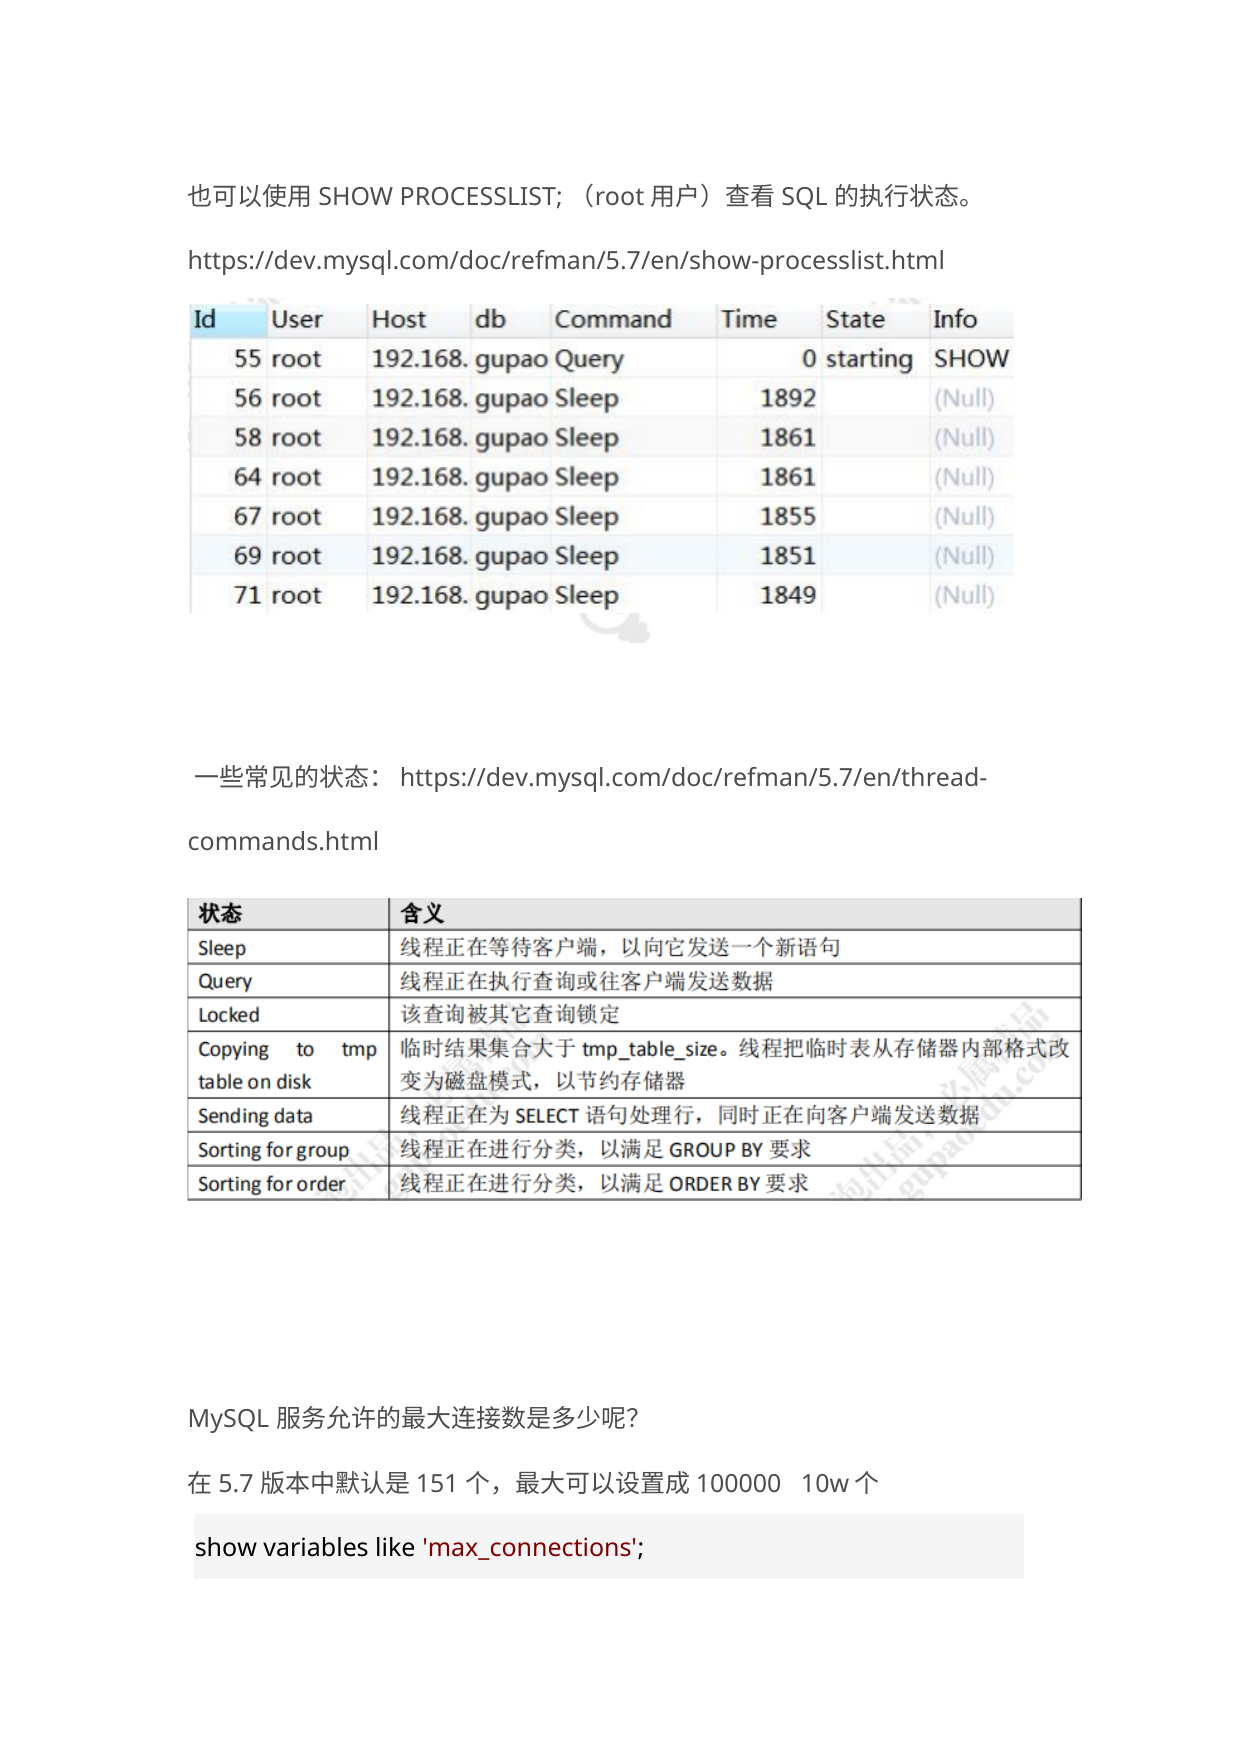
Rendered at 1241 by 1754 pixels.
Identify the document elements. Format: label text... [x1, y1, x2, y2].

text 在 5.7 版本中默认是 151 个，最大可以设置成 100000 10w个 [187, 1449, 1053, 1514]
text show variables like 'max_connections'; [194, 1514, 1024, 1579]
picture [187, 898, 1082, 1201]
text 一些常见的状态： https://dev.mysql.com/doc/refman/5.7/en/thread-commands.html [187, 743, 1053, 873]
text https://dev.mysql.com/doc/refman/5.7/en/show-processlist.html [187, 227, 1053, 292]
text MySQL 服务允许的最大连接数是多少呢？ [187, 1384, 1053, 1449]
picture [187, 298, 1035, 643]
text 也可以使用 SHOW PROCESSLIST; （root 用户）查看 SQL 的执行状态。 [187, 162, 1053, 227]
